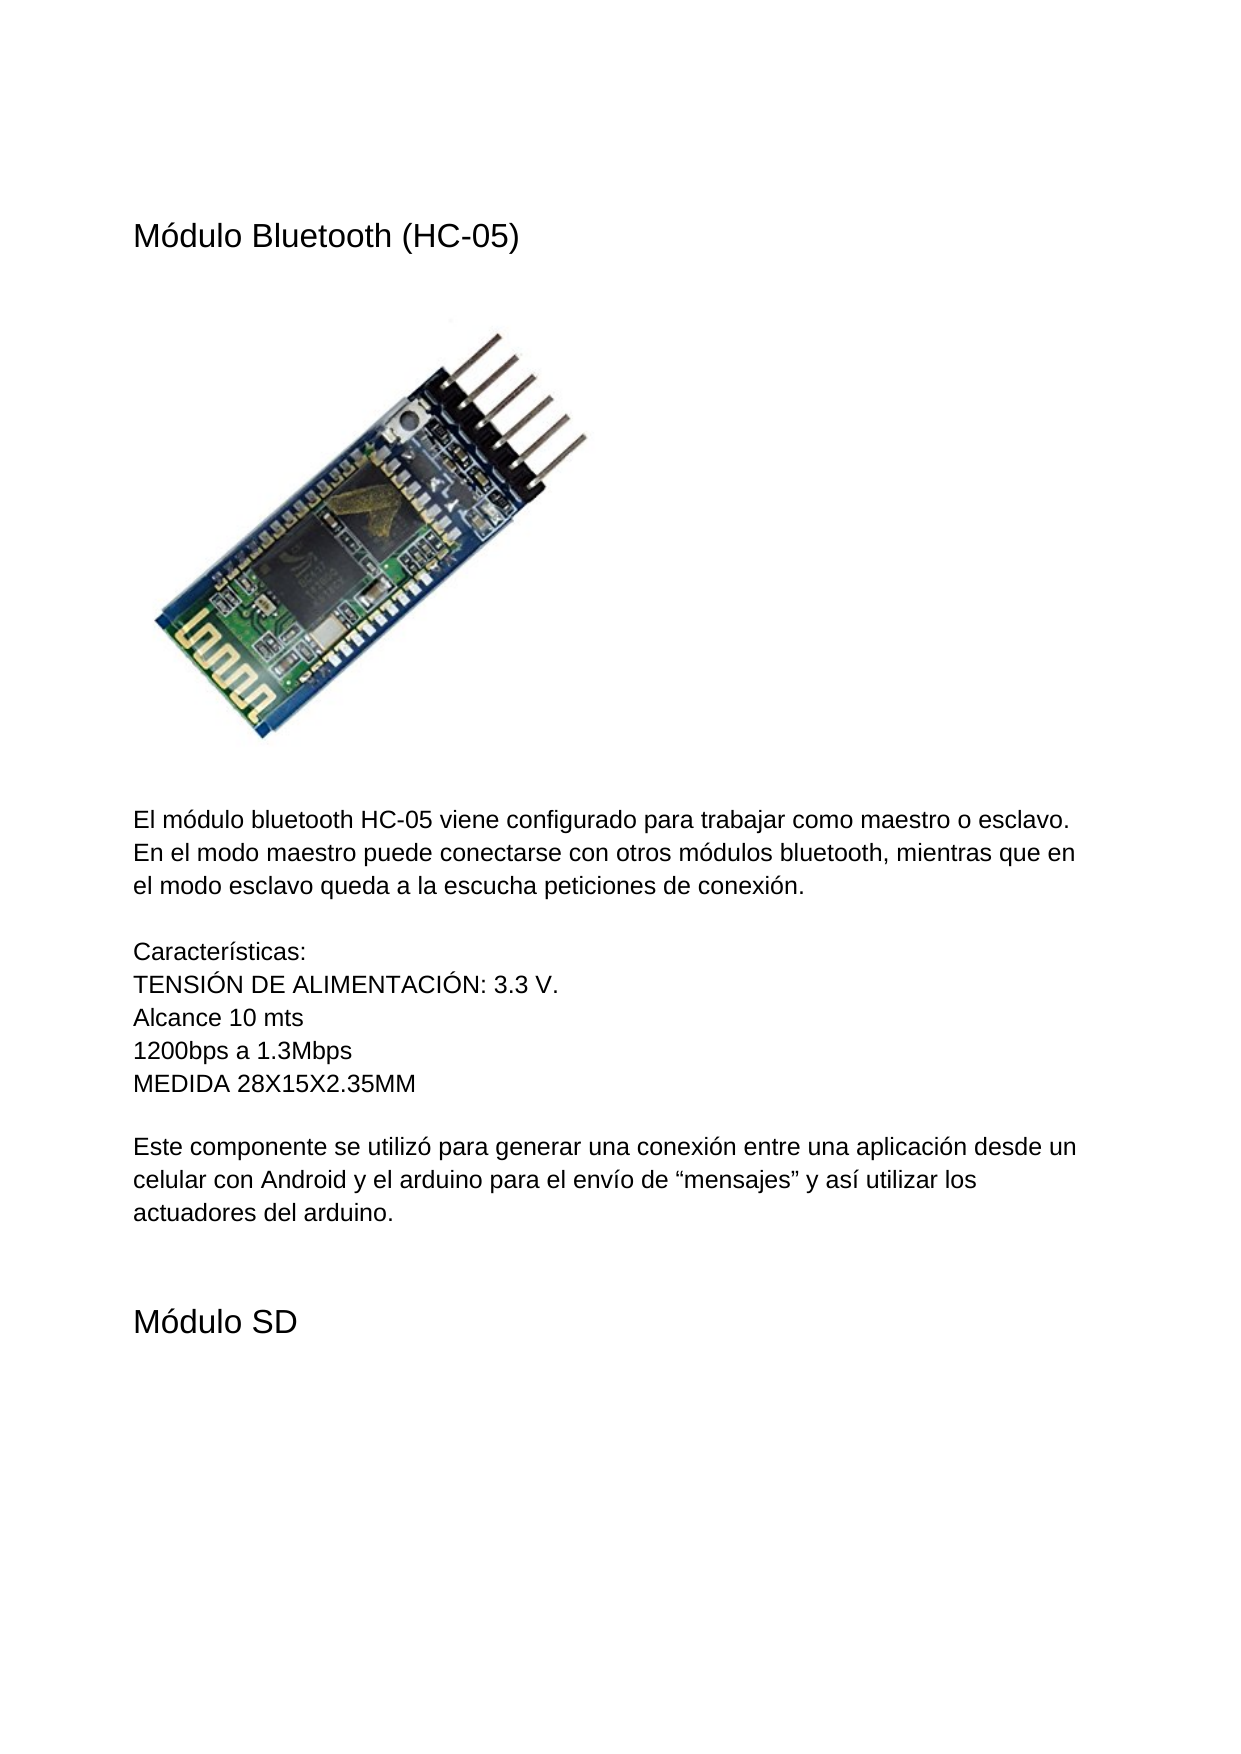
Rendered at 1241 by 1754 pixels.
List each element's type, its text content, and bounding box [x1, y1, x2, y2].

text MEDIDA 28X15X2.35MM [133, 1069, 1090, 1098]
text 1200bps a 1.3Mbps [133, 1036, 1090, 1065]
text Características: [133, 937, 1090, 966]
subtitle Módulo SD [133, 1302, 1090, 1340]
text Alcance 10 mts [133, 1003, 1090, 1032]
picture [132, 306, 598, 771]
text Este componente se utilizó para generar una conexión entre una aplicación desde un celular con Android y el arduino para el envío de “mensajes” y así utilizar los actuadores del arduino. [133, 1132, 1090, 1227]
subtitle Módulo Bluetooth (HC-05) [133, 216, 1090, 255]
text El módulo bluetooth HC-05 viene configurado para trabajar como maestro o esclavo. En el modo maestro puede conectarse con otros módulos bluetooth, mientras que en el modo esclavo queda a la escucha peticiones de conexión. [133, 805, 1090, 899]
text TENSIÓN DE ALIMENTACIÓN: 3.3 V. [133, 970, 1090, 999]
